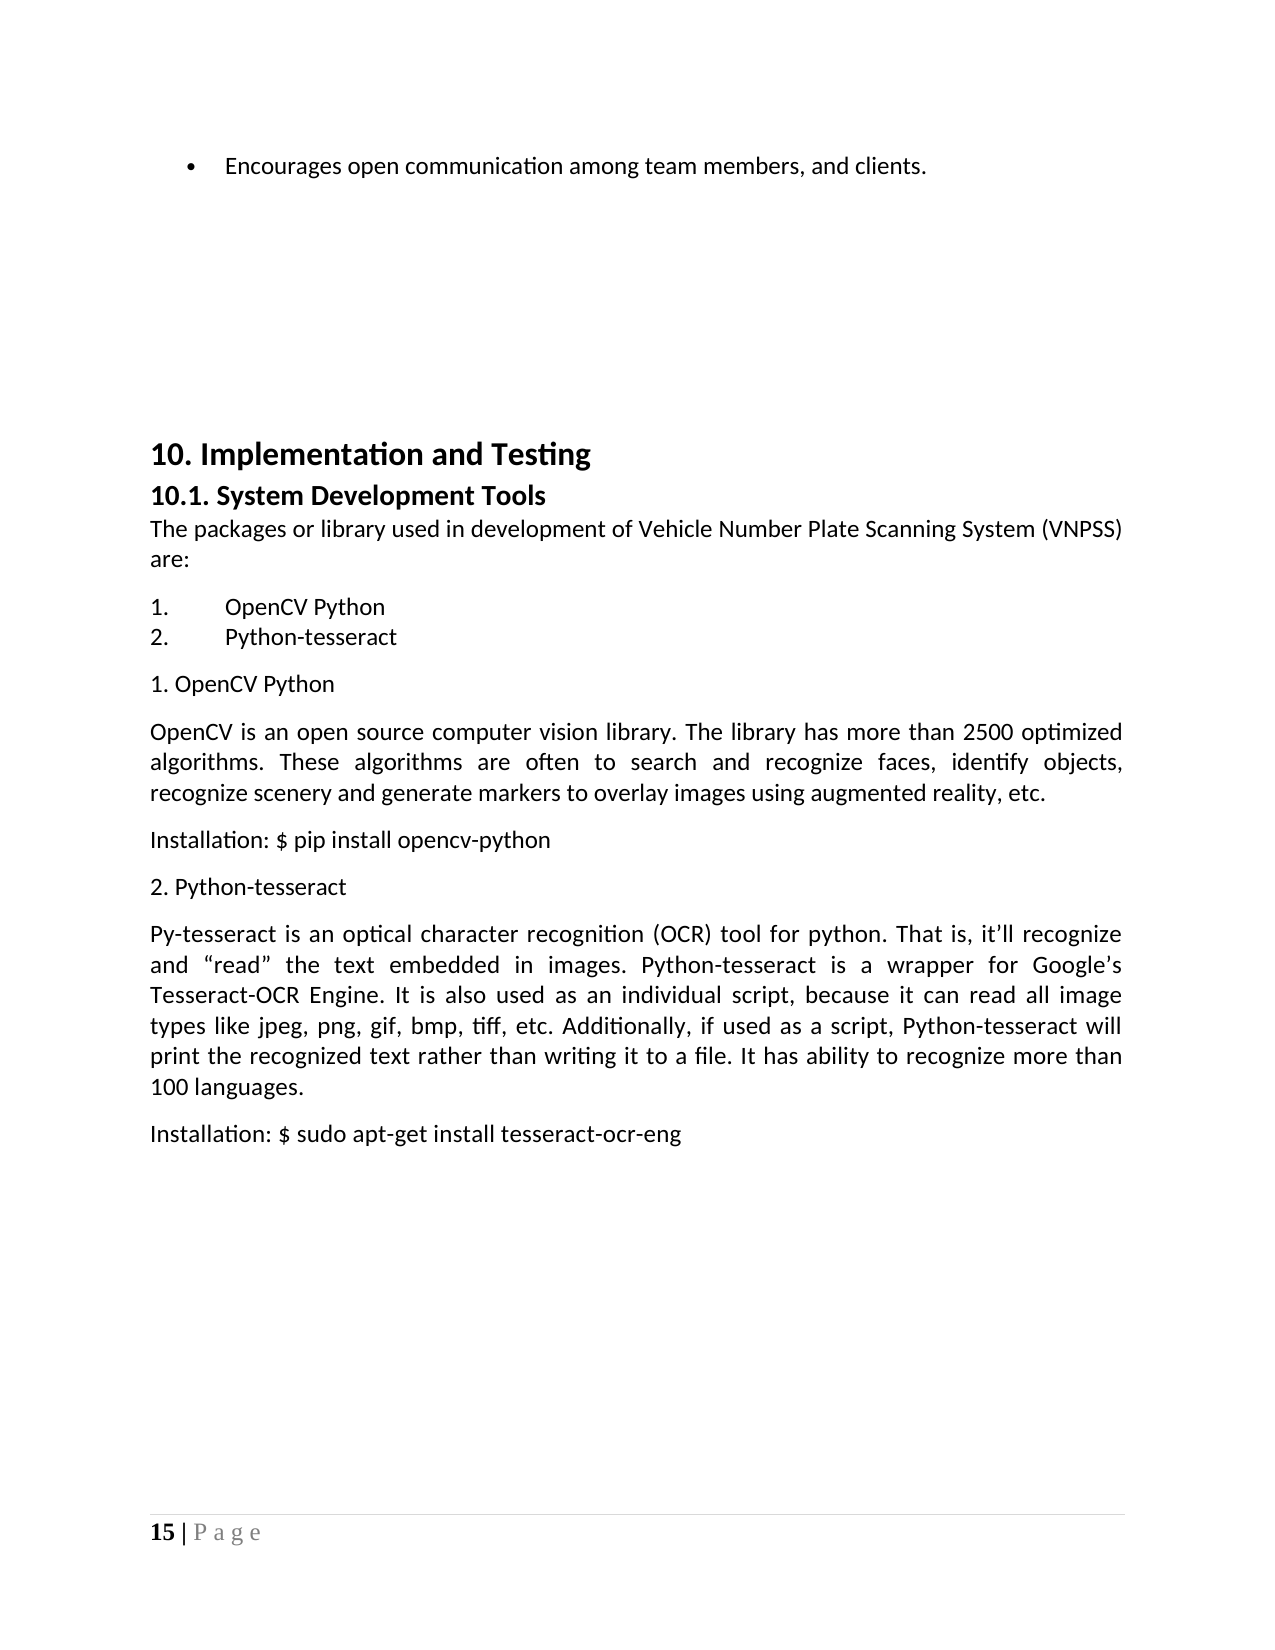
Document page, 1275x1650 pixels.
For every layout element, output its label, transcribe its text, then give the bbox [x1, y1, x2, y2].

subtitle 10. Implementation and Testing [150, 433, 1125, 473]
text 2. Python-tesseract [150, 871, 1125, 902]
text Installation: $ sudo apt-get install tesseract-ocr-eng [150, 1118, 1125, 1149]
list OpenCV Python [150, 591, 1125, 621]
list Python-tesseract [150, 621, 1125, 652]
text Installation: $ pip install opencv-python [150, 824, 1125, 854]
text OpenCV is an open source computer vision library. The library has more than 2500 optimized algorithms. These algorithms are often to search and recognize faces, identify objects, recognize scenery and generate markers to overlay images using augmented reality, etc. [150, 716, 1125, 807]
subtitle 10.1. System Development Tools [150, 477, 1125, 513]
text Py-tesseract is an optical character recognition (OCR) tool for python. That is, it’ll recognize and “read” the text embedded in images. Python-tesseract is a wrapper for Google’s Tesseract-OCR Engine. It is also used as an individual script, because it can read all image types like jpeg, png, gif, bmp, tiff, etc. Additionally, if used as a script, Python-tesseract will print the recognized text rather than writing it to a file. It has ability to recognize more than 100 languages. [150, 918, 1125, 1101]
text The packages or library used in development of Vehicle Number Plate Scanning System (VNPSS) are: [150, 513, 1125, 574]
list Encourages open communication among team members, and clients. [187, 150, 1125, 181]
text 1. OpenCV Python [150, 668, 1125, 699]
